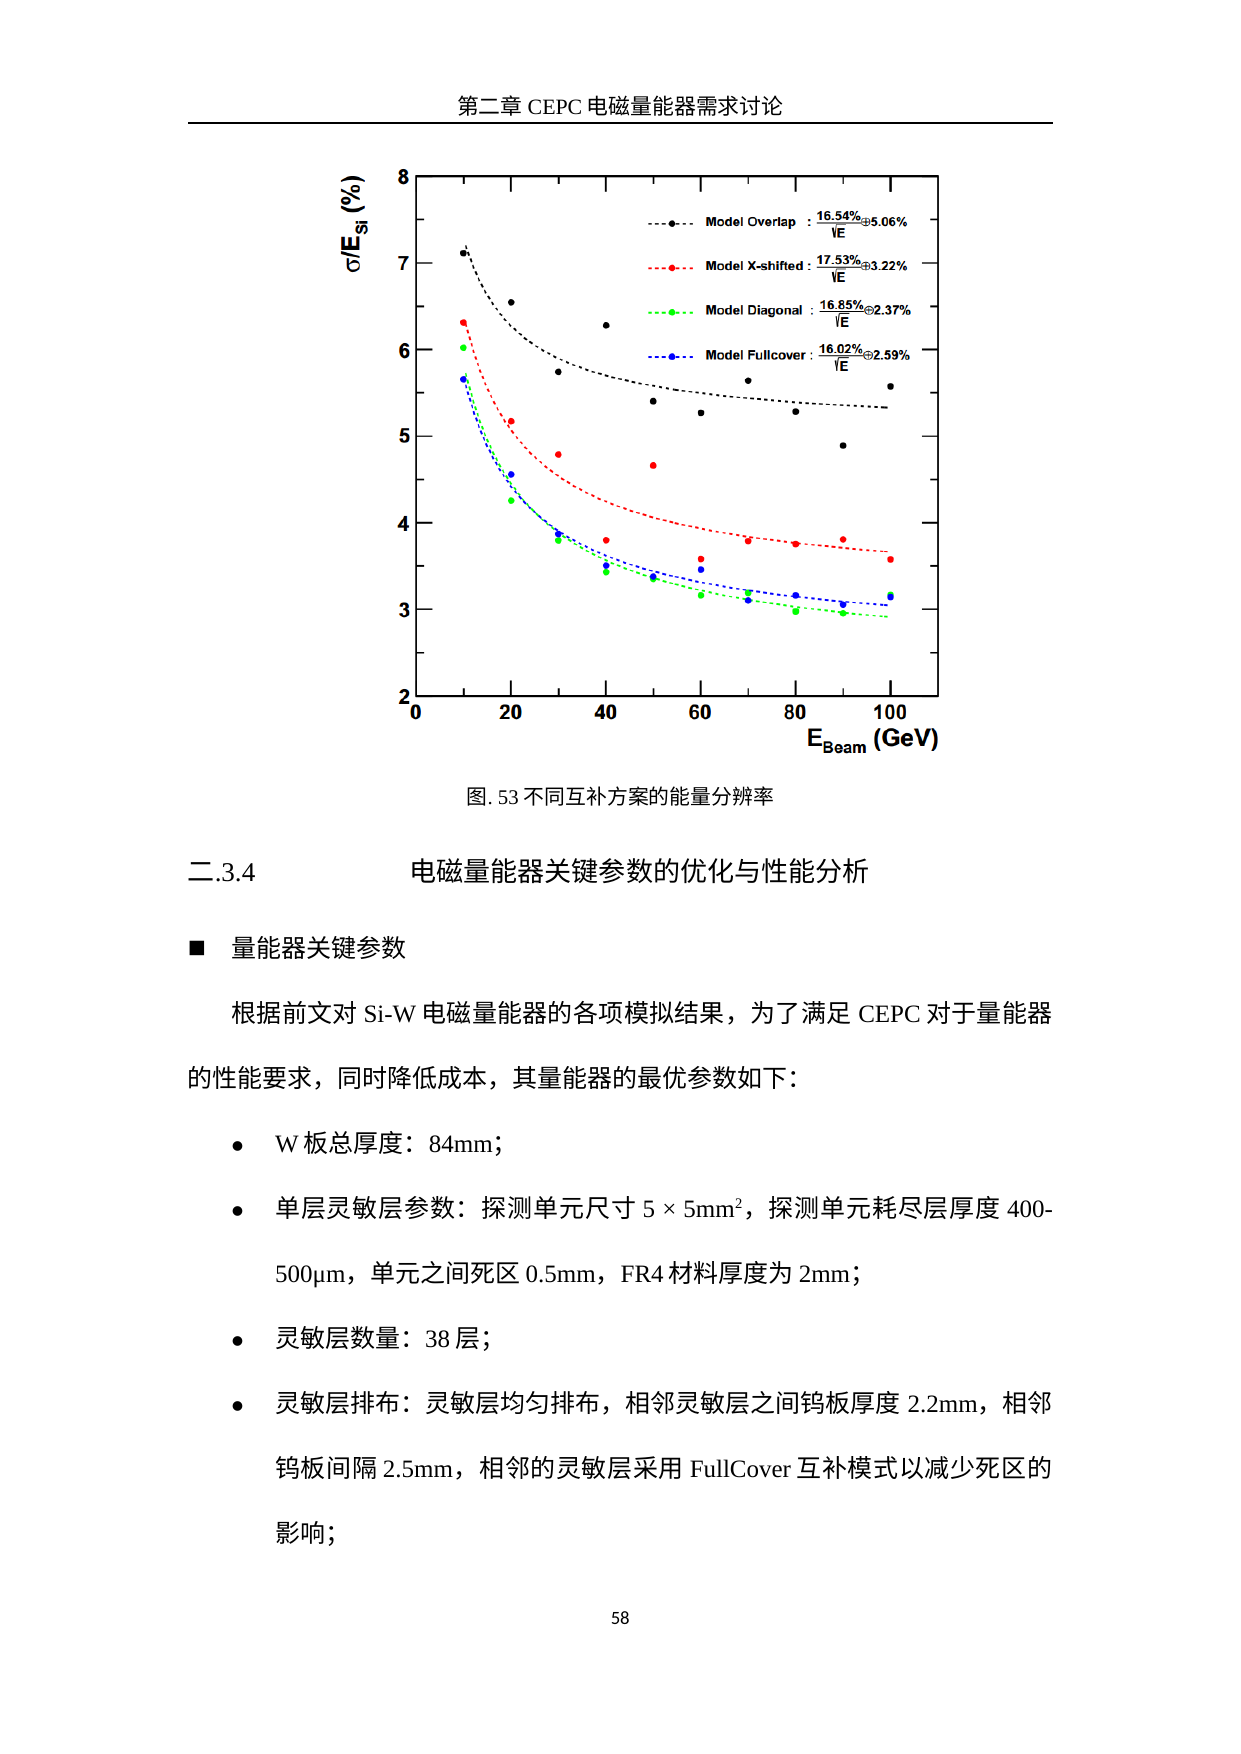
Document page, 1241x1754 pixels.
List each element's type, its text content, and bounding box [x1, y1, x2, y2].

picture [334, 162, 950, 756]
list 单层灵敏层参数：探测单元尺寸5 × 5mm2，探测单元耗尽层厚度400-500μm，单元之间死区0.5mm，FR4材料厚度为2mm； [231, 1174, 1053, 1304]
list 灵敏层数量：38层； [231, 1304, 1053, 1369]
list W板总厚度：84mm； [231, 1109, 1053, 1174]
text 图. 53 不同互补方案的能量分辨率 [187, 779, 1053, 812]
subtitle 电磁量能器关键参数的优化与性能分析 [187, 837, 1053, 902]
list 量能器关键参数 [187, 914, 1053, 979]
list 根据前文对Si-W电磁量能器的各项模拟结果，为了满足CEPC对于量能器的性能要求，同时降低成本，其量能器的最优参数如下： [187, 979, 1053, 1109]
list 灵敏层排布：灵敏层均匀排布，相邻灵敏层之间钨板厚度2.2mm，相邻钨板间隔2.5mm，相邻的灵敏层采用FullCover互补模式以减少死区的影响； [231, 1369, 1053, 1564]
